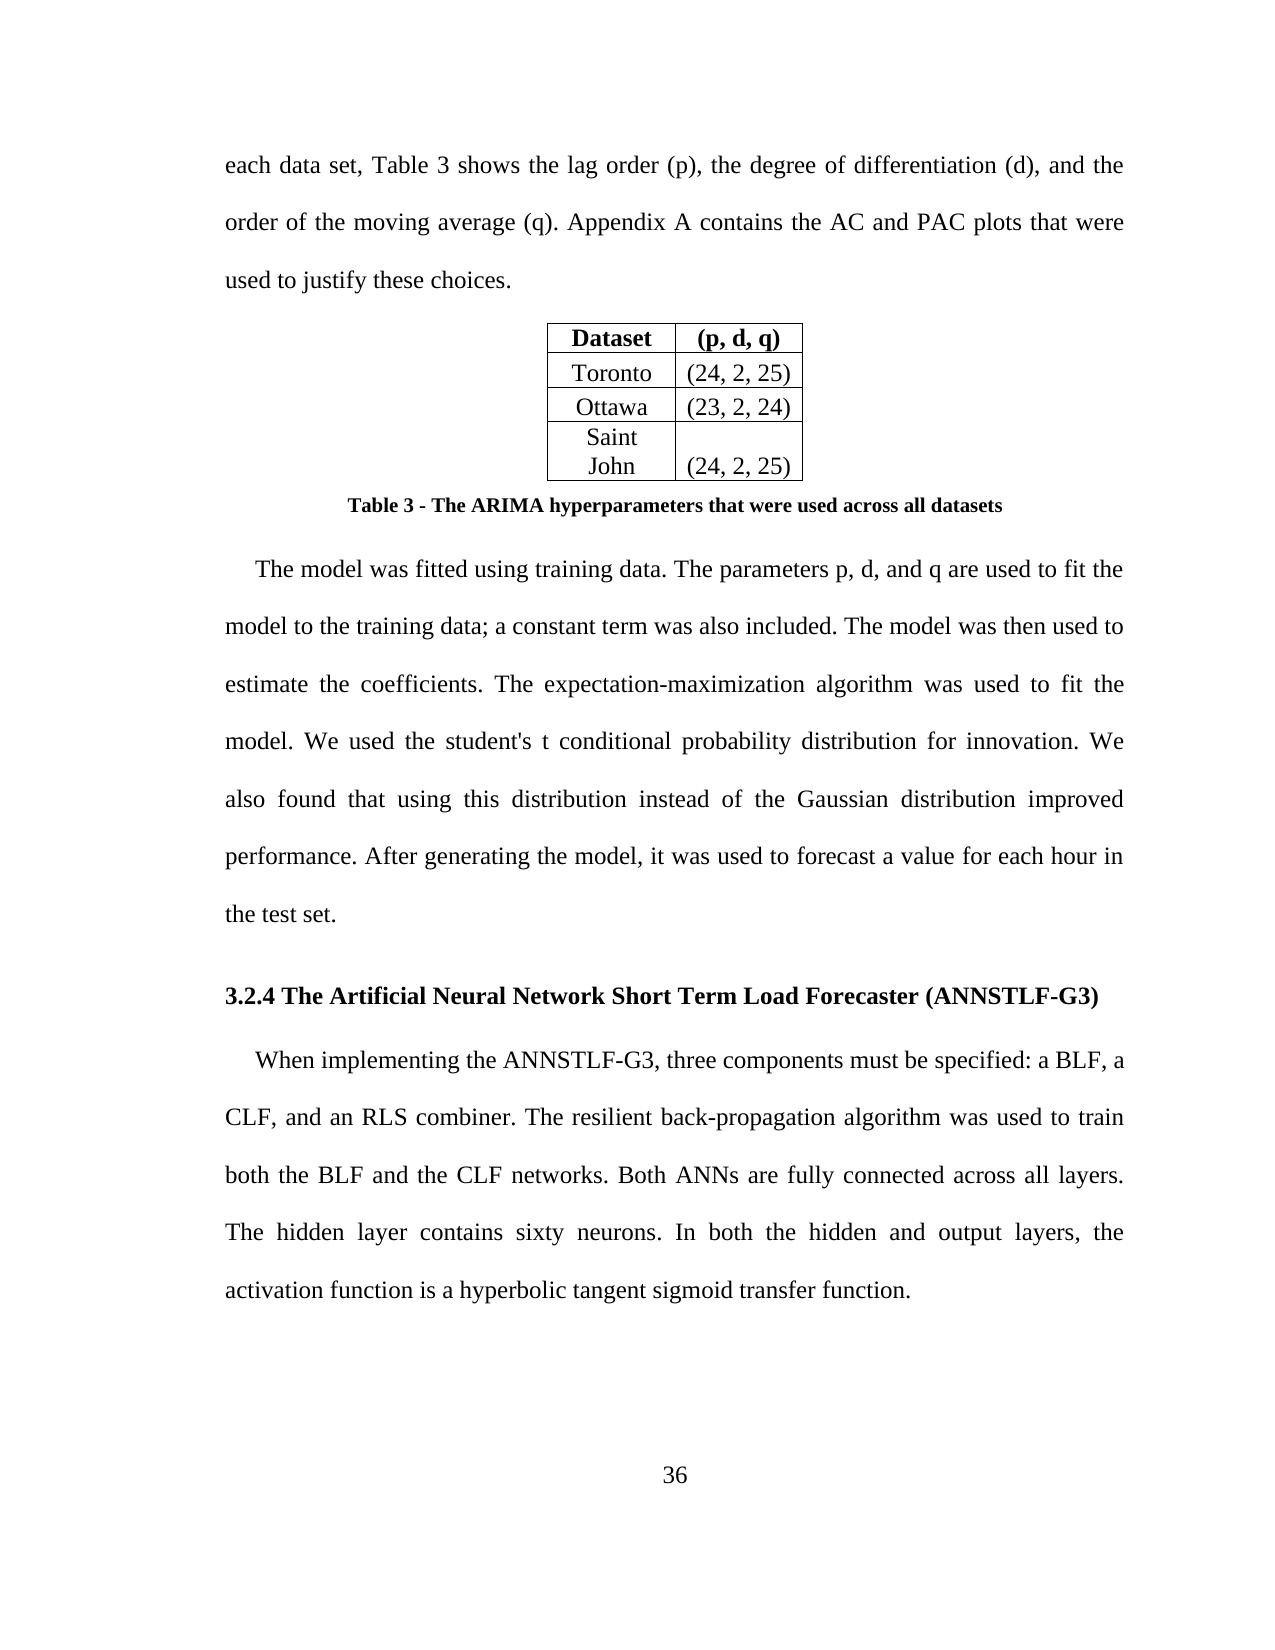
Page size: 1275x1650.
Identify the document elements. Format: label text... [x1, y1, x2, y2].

table_cell (23, 2, 24) [676, 388, 802, 421]
table_cell (24, 2, 25) [676, 422, 802, 479]
table_header Dataset [548, 324, 675, 352]
text Table 3 - The ARIMA hyperparameters that were used across all datasets [225, 493, 1125, 517]
table_header (p, d, q) [676, 324, 802, 352]
table_cell Ottawa [548, 388, 675, 421]
table_cell (24, 2, 25) [676, 353, 802, 387]
table_cell Saint John [548, 422, 675, 479]
text When implementing the ANNSTLF-G3, three components must be specified: a BLF, a CLF, and an RLS combiner. The resilient back-propagation algorithm was used to train both the BLF and the CLF networks. Both ANNs are fully connected across all layers. The hidden layer contains sixty neurons. In both the hidden and output layers, the activation function is a hyperbolic tangent sigmoid transfer function. [225, 1045, 1125, 1304]
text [225, 150, 1125, 294]
table_cell Toronto [548, 353, 675, 387]
subtitle 3.2.4 The Artificial Neural Network Short Term Load Forecaster (ANNSTLF-G3) [225, 981, 1125, 1010]
text The model was fitted using training data. The parameters p, d, and q are used to fit the model to the training data; a constant term was also included. The model was then used to estimate the coefficients. The expectation-maximization algorithm was used to fit the model. We used the student's t conditional probability distribution for innovation. We also found that using this distribution instead of the Gaussian distribution improved performance. After generating the model, it was used to forecast a value for each hour in the test set. [225, 554, 1125, 927]
